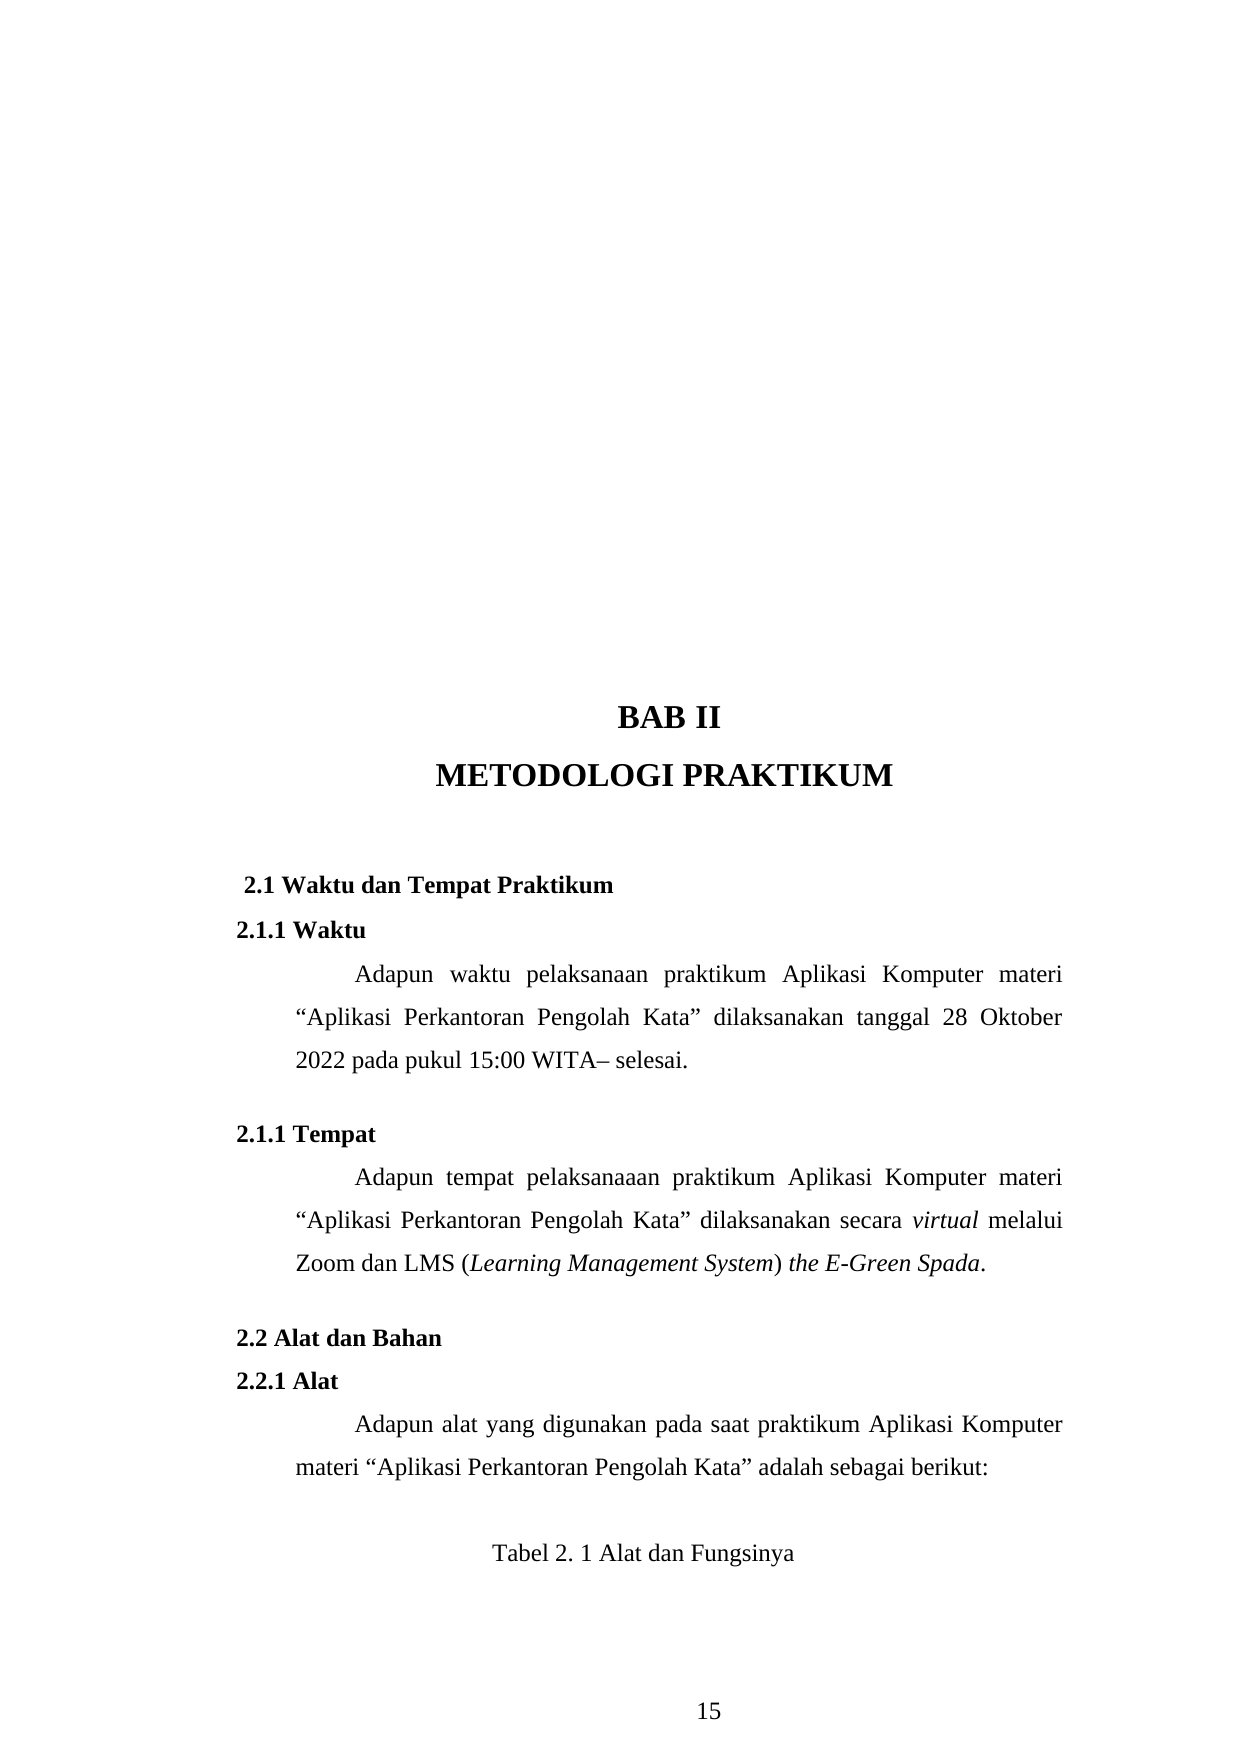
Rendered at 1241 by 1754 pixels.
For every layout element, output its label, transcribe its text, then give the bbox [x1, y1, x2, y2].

text Adapun alat yang digunakan pada saat praktikum Aplikasi Komputer materi “Aplikasi Perkantoran Pengolah Kata” adalah sebagai berikut: [295, 1409, 1063, 1481]
text Adapun waktu pelaksanaan praktikum Aplikasi Komputer materi “Aplikasi Perkantoran Pengolah Kata” dilaksanakan tanggal 28 Oktober 2022 pada pukul 15:00 WITA– selesai. [295, 959, 1063, 1074]
subtitle 2.2.1 Alat [236, 1366, 1063, 1394]
subtitle 2.1.1 Waktu [236, 916, 1063, 944]
subtitle 2.1.1 Tempat [236, 1119, 1063, 1148]
subtitle BAB II METODOLOGI PRAKTIKUM [266, 698, 1063, 794]
subtitle 2.1 Waktu dan Tempat Praktikum [236, 870, 1063, 899]
subtitle 2.2 Alat dan Bahan [236, 1323, 1063, 1351]
text Adapun tempat pelaksanaaan praktikum Aplikasi Komputer materi “Aplikasi Perkantoran Pengolah Kata” dilaksanakan secara virtual melalui Zoom dan LMS (Learning Management System) the E-Green Spada. [295, 1162, 1063, 1277]
text Tabel 2. 1 Alat dan Fungsinya [295, 1538, 1063, 1567]
